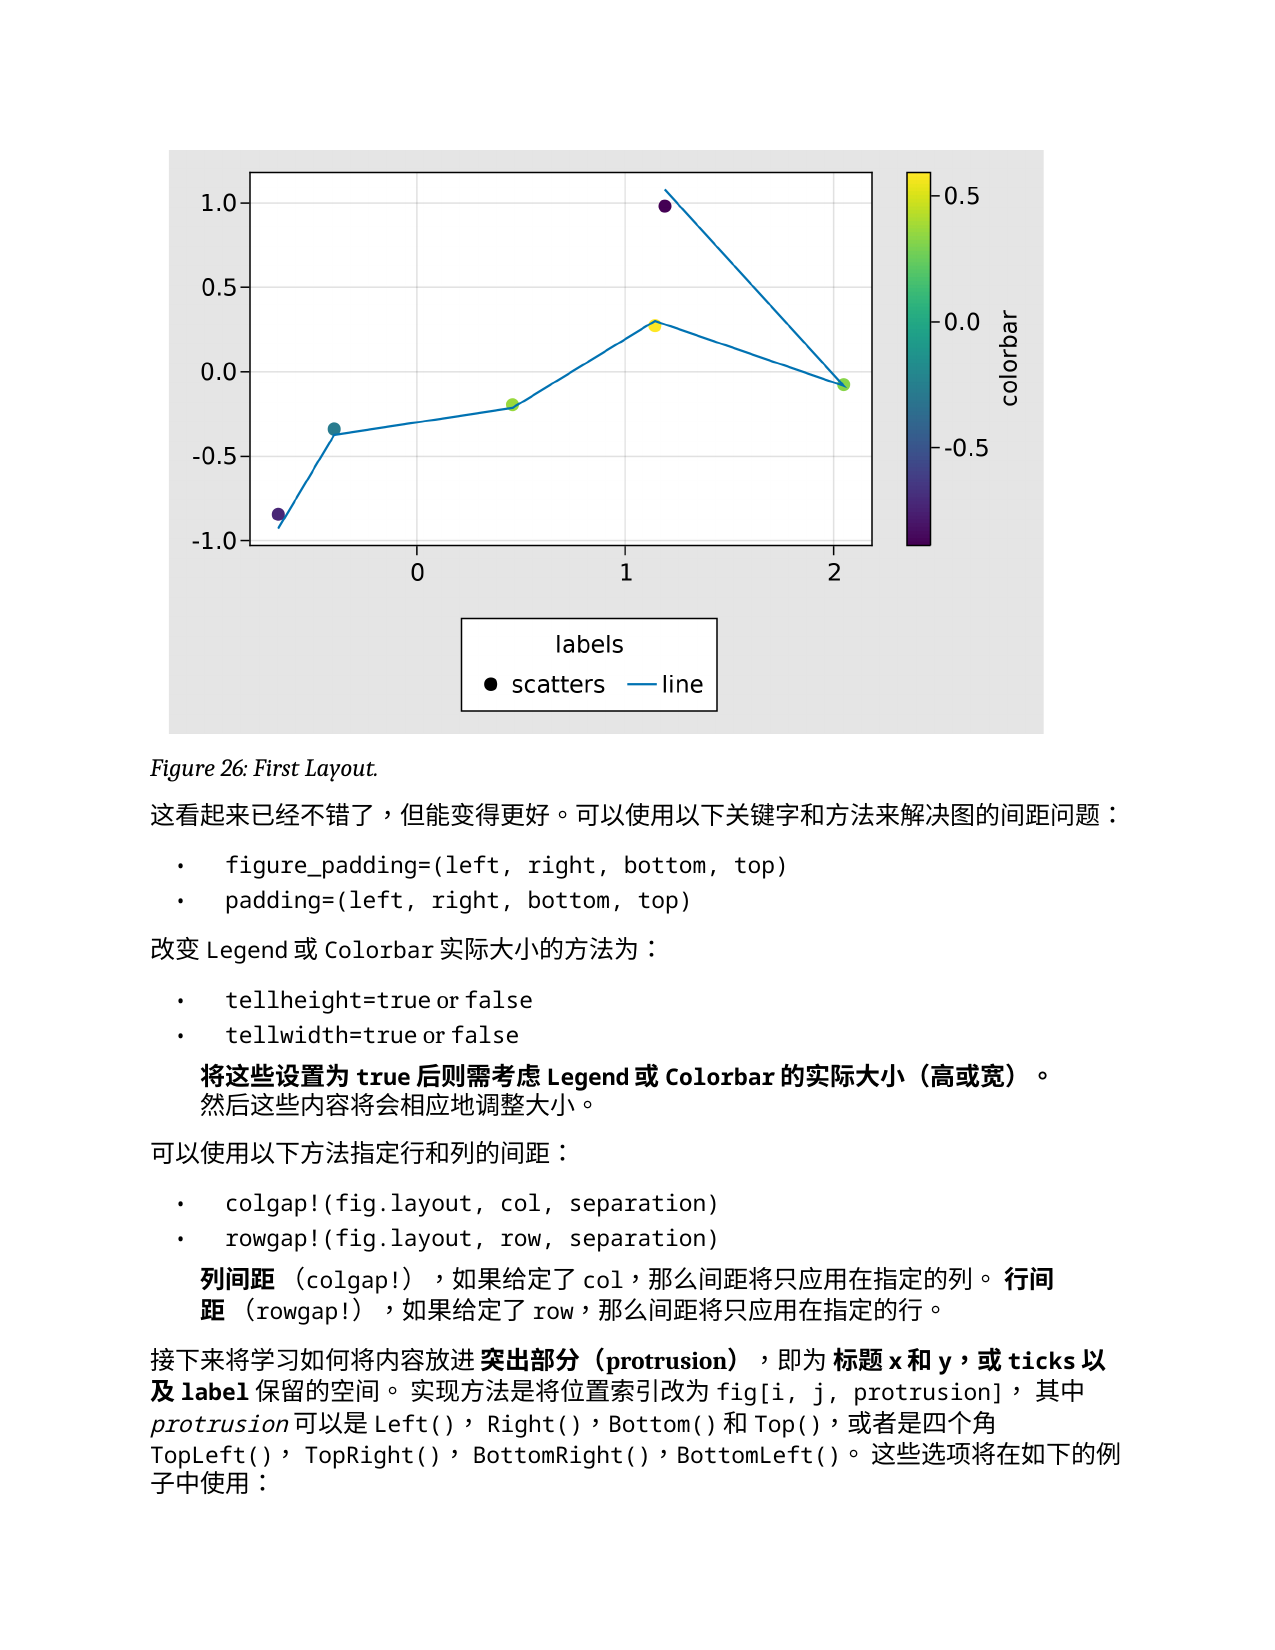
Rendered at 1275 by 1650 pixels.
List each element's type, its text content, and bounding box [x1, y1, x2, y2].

text Figure 26: First Layout. [150, 754, 1125, 783]
list figure_padding=(left, right, bottom, top) [175, 849, 1125, 880]
list rowgap!(fig.layout, row, separation) [175, 1222, 1125, 1253]
picture [168, 150, 1044, 734]
list tellheight=true or false [175, 984, 1125, 1015]
text 将这些设置为 true 后则需考虑 Legend 或 Colorbar 的实际大小（高或宽）。 然后这些内容将会相应地调整大小。 [200, 1061, 1075, 1121]
text 这看起来已经不错了，但能变得更好。可以使用以下关键字和方法来解决图的间距问题： [150, 802, 1125, 830]
list padding=(left, right, bottom, top) [175, 884, 1125, 915]
text 列间距 （colgap!），如果给定了 col，那么间距将只应用在指定的列。 行间距 （rowgap!），如果给定了 row，那么间距将只应用在指定的行。 [200, 1264, 1075, 1326]
text 可以使用以下方法指定行和列的间距： [150, 1139, 1125, 1168]
text 接下来将学习如何将内容放进 突出部分（protrusion），即为 标题 x 和 y，或 ticks 以及 label 保留的空间。 实现方法是将位置索引改为 fig[i, j, protrusion]， 其中 protrusion 可以是 Left()， Right()，Bottom() 和 Top()，或者是四个角 TopLeft()， TopRight()， BottomRight()，BottomLeft()。 这些选项将在如下的例子中使用： [150, 1345, 1125, 1499]
text 改变 Legend 或 Colorbar 实际大小的方法为： [150, 934, 1125, 965]
list colgap!(fig.layout, col, separation) [175, 1187, 1125, 1218]
list tellwidth=true or false [175, 1019, 1125, 1050]
